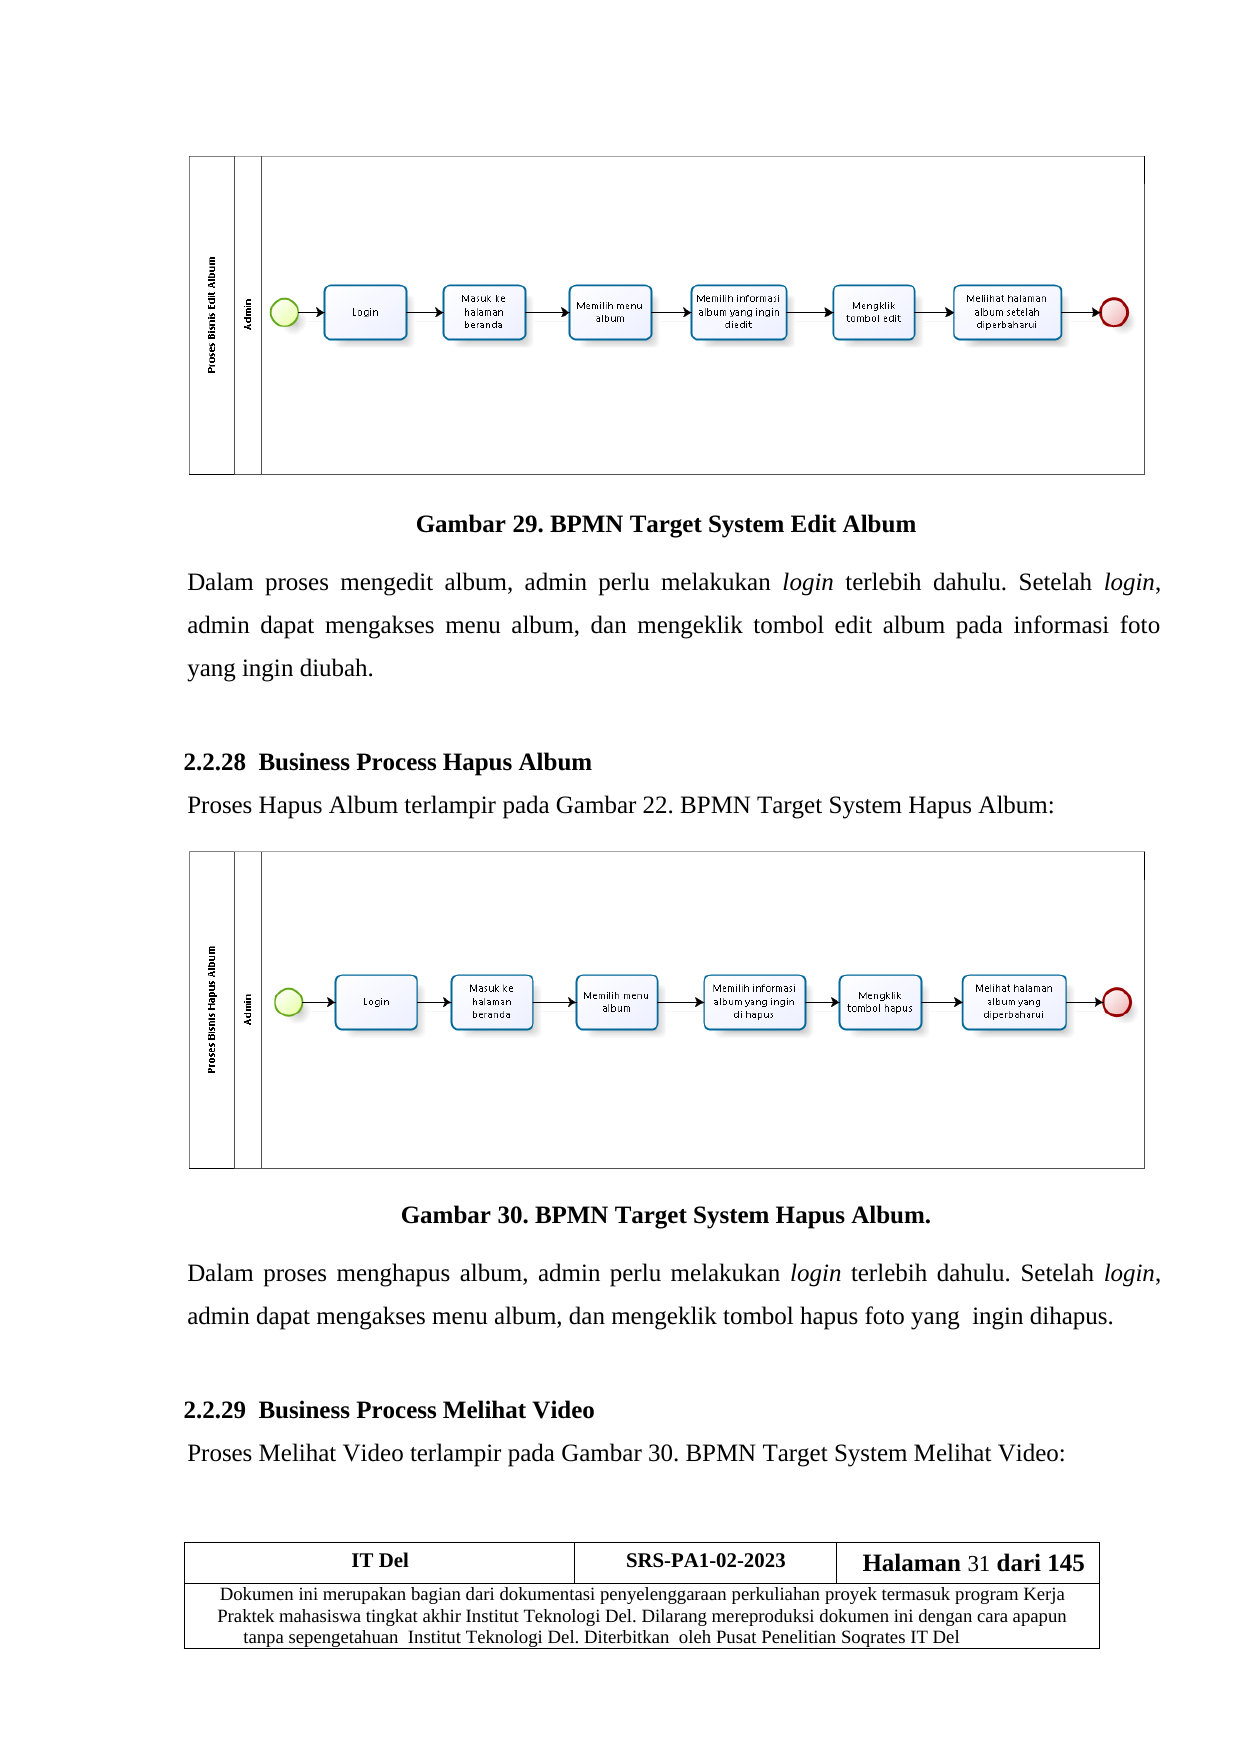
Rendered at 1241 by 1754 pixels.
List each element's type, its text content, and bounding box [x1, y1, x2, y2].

text Dalam proses mengedit album, admin perlu melakukan login terlebih dahulu. Setelah login, admin dapat mengakses menu album, dan mengeklik tombol edit album pada informasi foto yang ingin diubah. [187, 567, 1161, 682]
picture [170, 137, 1162, 496]
text Dalam proses menghapus album, admin perlu melakukan login terlebih dahulu. Setelah login, admin dapat mengakses menu album, dan mengeklik tombol hapus foto yang ingin dihapus. [187, 1258, 1161, 1329]
picture [170, 833, 1162, 1186]
list Business Process Melihat Video [183, 1395, 1161, 1423]
text Proses Hapus Album terlampir pada Gambar 22. BPMN Target System Hapus Album: [171, 790, 1161, 819]
text Gambar 29. BPMN Target System Edit Album [171, 509, 1161, 538]
text Proses Melihat Video terlampir pada Gambar 30. BPMN Target System Melihat Video: [171, 1438, 1161, 1467]
text Gambar 30. BPMN Target System Hapus Album. [171, 1200, 1161, 1229]
list Business Process Hapus Album [183, 747, 1161, 776]
